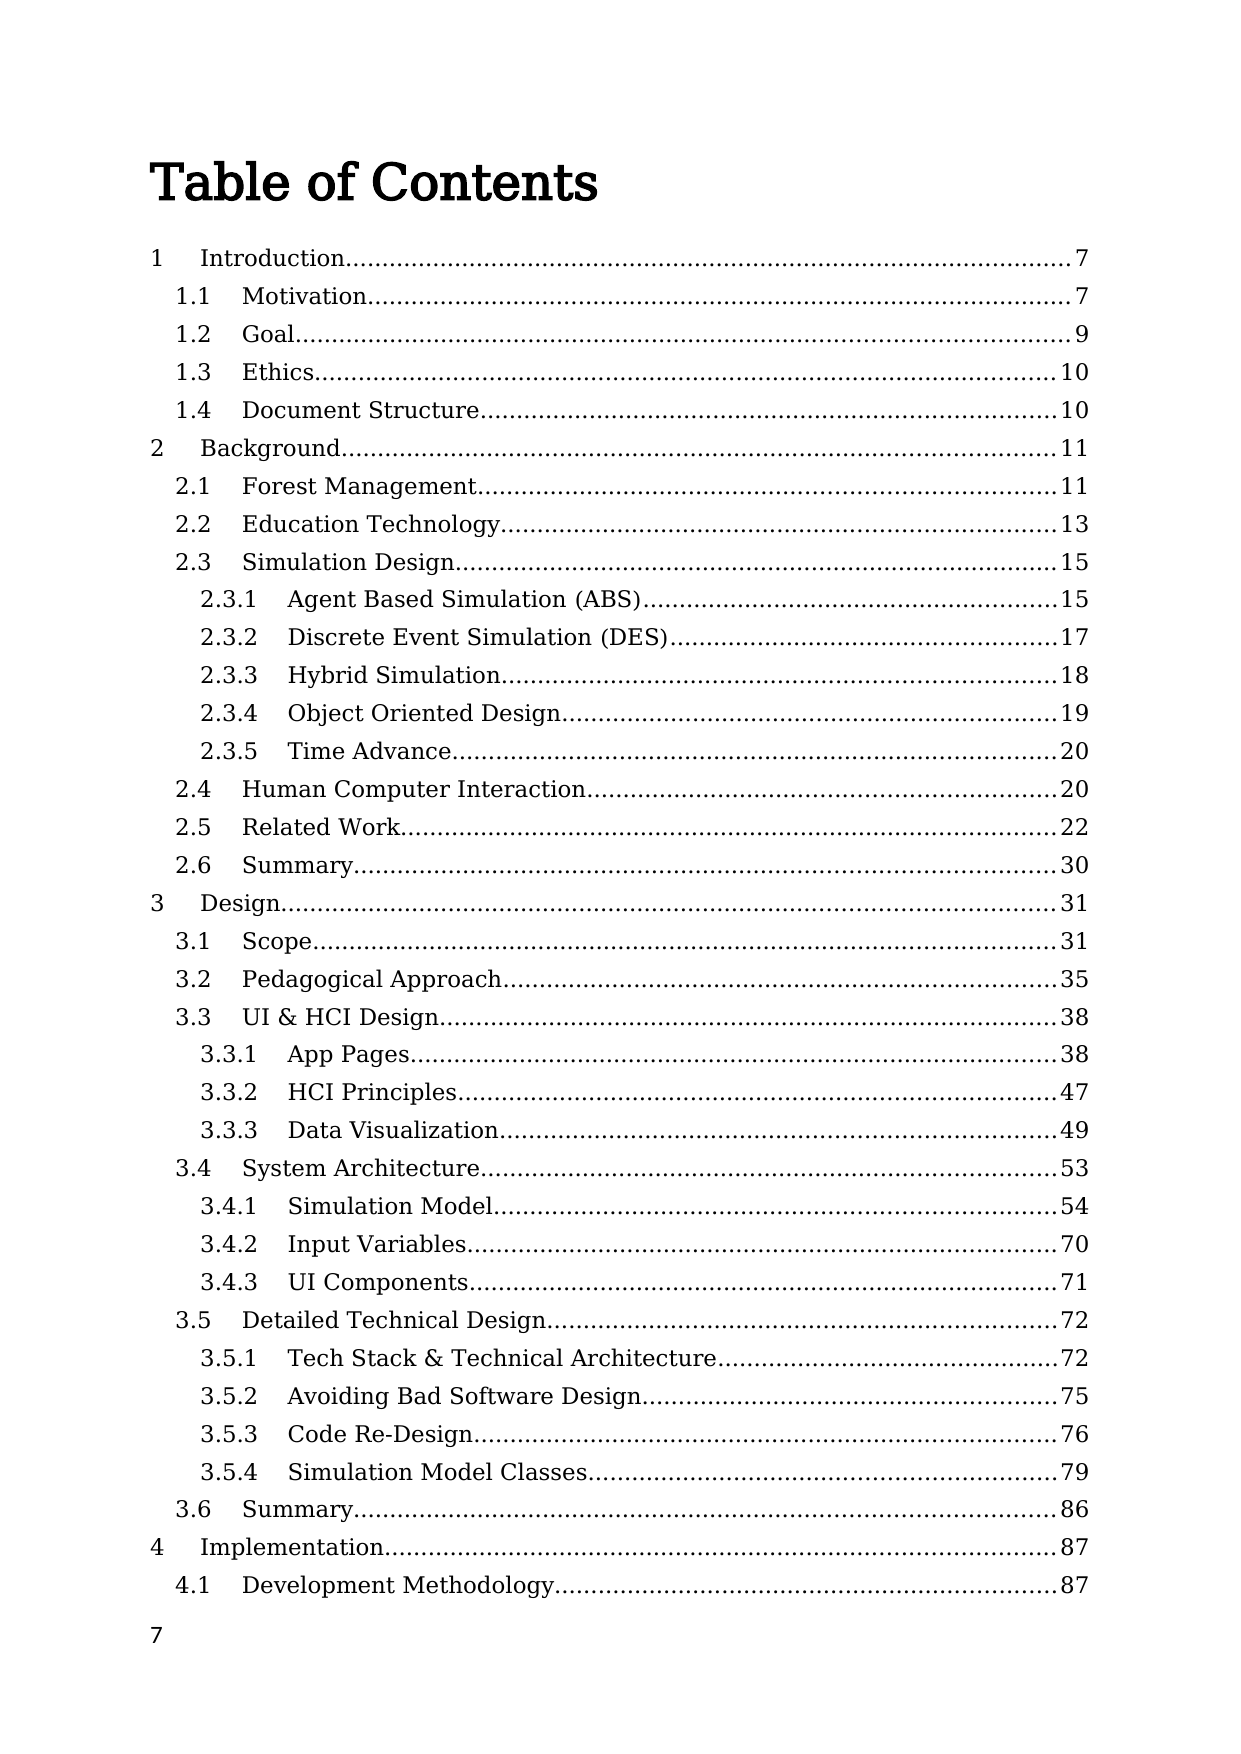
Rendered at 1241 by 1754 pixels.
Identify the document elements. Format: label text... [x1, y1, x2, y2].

text 3.4.2 Input Variables 70 [200, 1230, 1090, 1257]
text 1 Introduction 7 [150, 244, 1090, 271]
text 1.4 Document Structure 10 [175, 396, 1090, 423]
text 4 Implementation 87 [150, 1533, 1090, 1561]
text 3.2 Pedagogical Approach 35 [175, 964, 1090, 992]
text 3.4.1 Simulation Model 54 [200, 1192, 1090, 1219]
text 3.5.3 Code Re-Design 76 [200, 1419, 1090, 1447]
text Table of Contents [150, 150, 1090, 210]
text 2.5 Related Work 22 [175, 813, 1090, 840]
text 1.3 Ethics 10 [175, 358, 1090, 385]
text 2.2 Education Technology 13 [175, 509, 1090, 537]
text 2.3.2 Discrete Event Simulation (DES) 17 [200, 623, 1090, 651]
text 3.4 System Architecture 53 [175, 1154, 1090, 1181]
text 3.4.3 UI Components 71 [200, 1268, 1090, 1295]
text 3.3 UI & HCI Design 38 [175, 1002, 1090, 1030]
text 2.3.1 Agent Based Simulation (ABS) 15 [200, 585, 1090, 613]
text 2.3.5 Time Advance 20 [200, 737, 1090, 764]
text 3.3.3 Data Visualization 49 [200, 1116, 1090, 1143]
text 3.5.4 Simulation Model Classes 79 [200, 1457, 1090, 1485]
text 3.5.1 Tech Stack & Technical Architecture 72 [200, 1343, 1090, 1371]
text 3.3.2 HCI Principles 47 [200, 1078, 1090, 1106]
text 2.3.3 Hybrid Simulation 18 [200, 661, 1090, 688]
text 3.5 Detailed Technical Design 72 [175, 1306, 1090, 1333]
text 3 Design 31 [150, 888, 1090, 916]
text 2.4 Human Computer Interaction 20 [175, 775, 1090, 802]
text 3.6 Summary 86 [175, 1495, 1090, 1523]
text 2.3 Simulation Design 15 [175, 547, 1090, 575]
text 2 Background 11 [150, 433, 1090, 461]
text 2.6 Summary 30 [175, 851, 1090, 878]
text 3.1 Scope 31 [175, 926, 1090, 954]
text 2.1 Forest Management 11 [175, 471, 1090, 499]
text 1.2 Goal 9 [175, 320, 1090, 347]
text 4.1 Development Methodology 87 [175, 1571, 1090, 1598]
text 1.1 Motivation 7 [175, 282, 1090, 309]
text 3.5.2 Avoiding Bad Software Design 75 [200, 1381, 1090, 1409]
text 3.3.1 App Pages 38 [200, 1040, 1090, 1068]
text 2.3.4 Object Oriented Design 19 [200, 699, 1090, 726]
